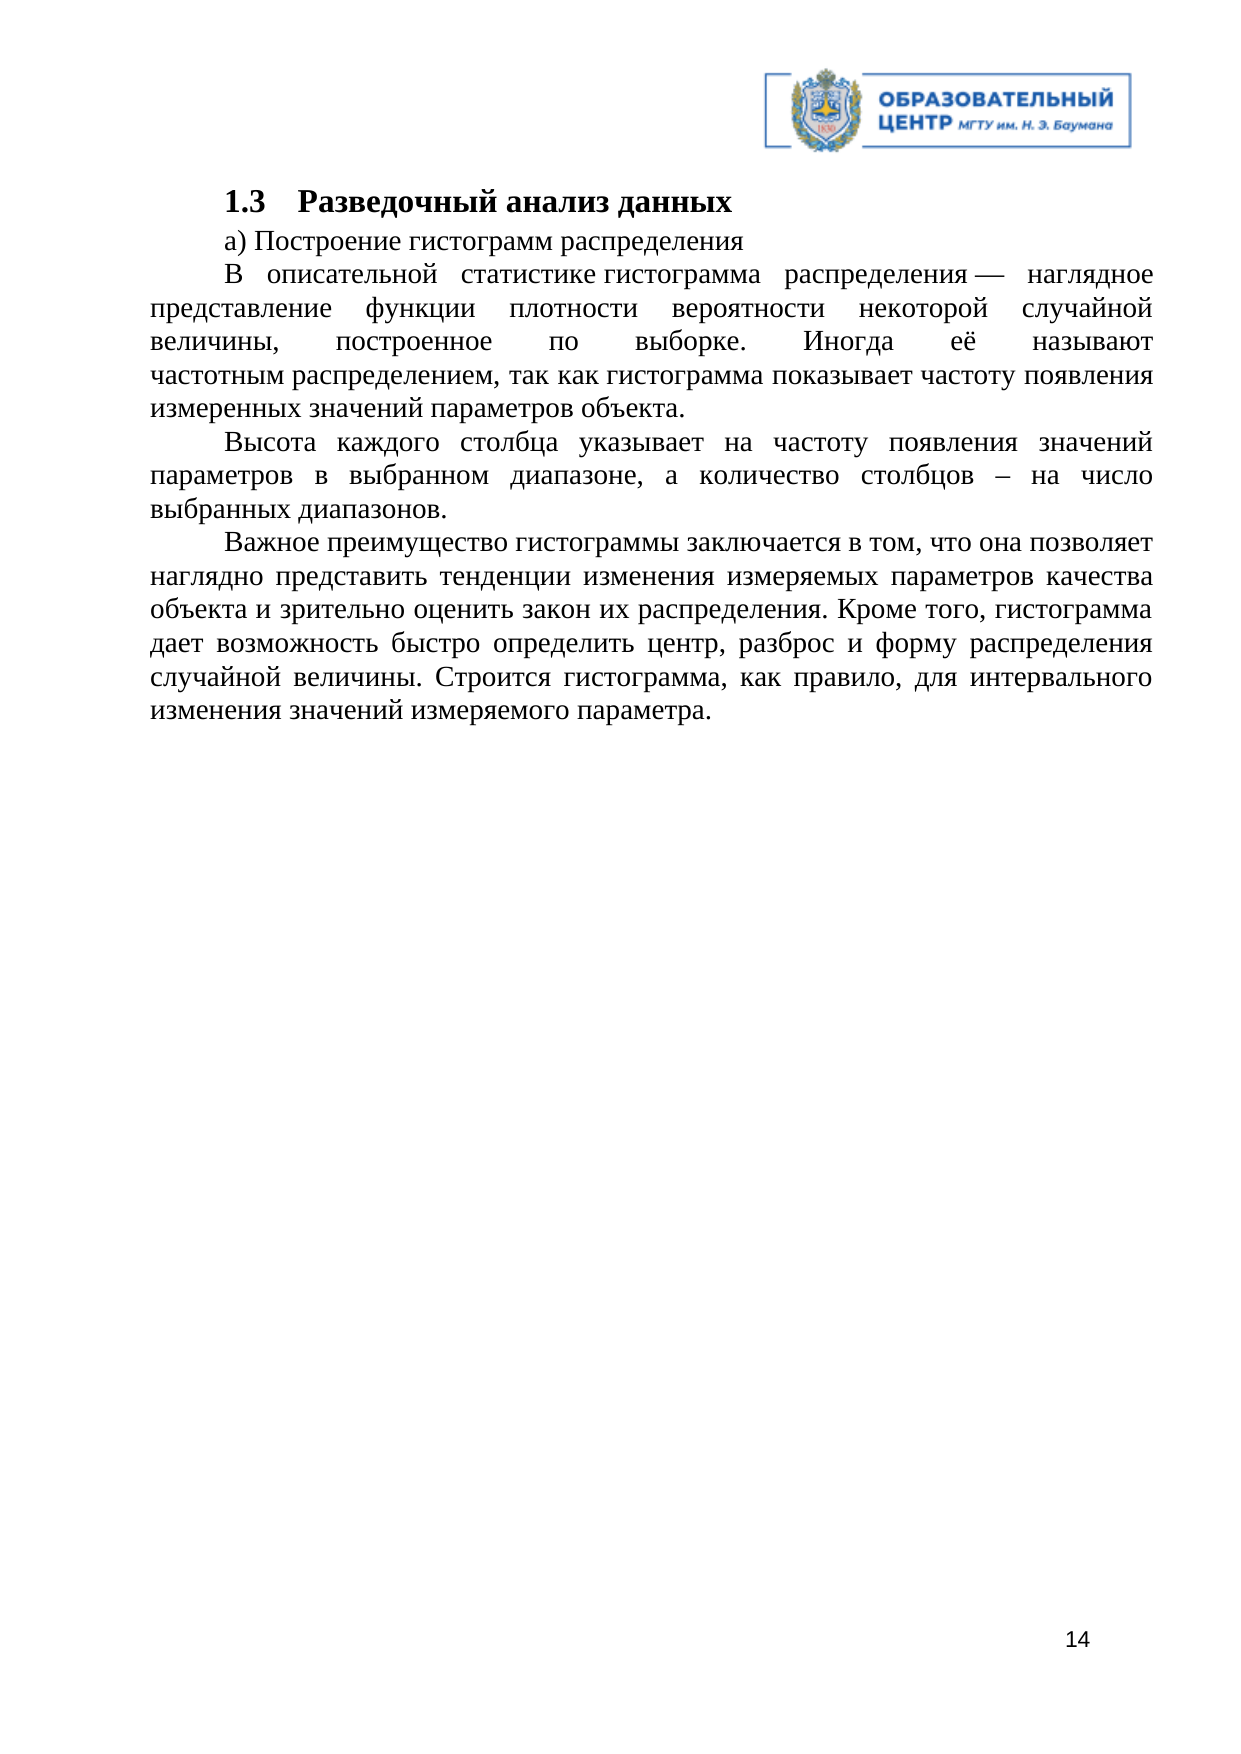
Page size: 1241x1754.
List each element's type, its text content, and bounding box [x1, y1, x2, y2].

list Разведочный анализ данных [224, 181, 1154, 219]
text а) Построение гистограмм распределения [150, 223, 1154, 256]
picture [734, 45, 1182, 168]
list Высота каждого столбца указывает на частоту появления значений параметров в выбранном диапазоне, а количество столбцов – на число выбранных диапазонов. [150, 424, 1154, 524]
list В описательной статистике гистограмма распределения — наглядное представление функции плотности вероятности некоторой случайной величины, построенное по выборке. Иногда её называют частотным распределением, так как гистограмма показывает частоту появления измеренных значений параметров объекта. [150, 256, 1154, 424]
list Важное преимущество гистограммы заключается в том, что она позволяет наглядно представить тенденции изменения измеряемых параметров качества объекта и зрительно оценить закон их распределения. Кроме того, гистограмма дает возможность быстро определить центр, разброс и форму распределения случайной величины. Строится гистограмма, как правило, для интервального изменения значений измеряемого параметра. [150, 524, 1154, 726]
